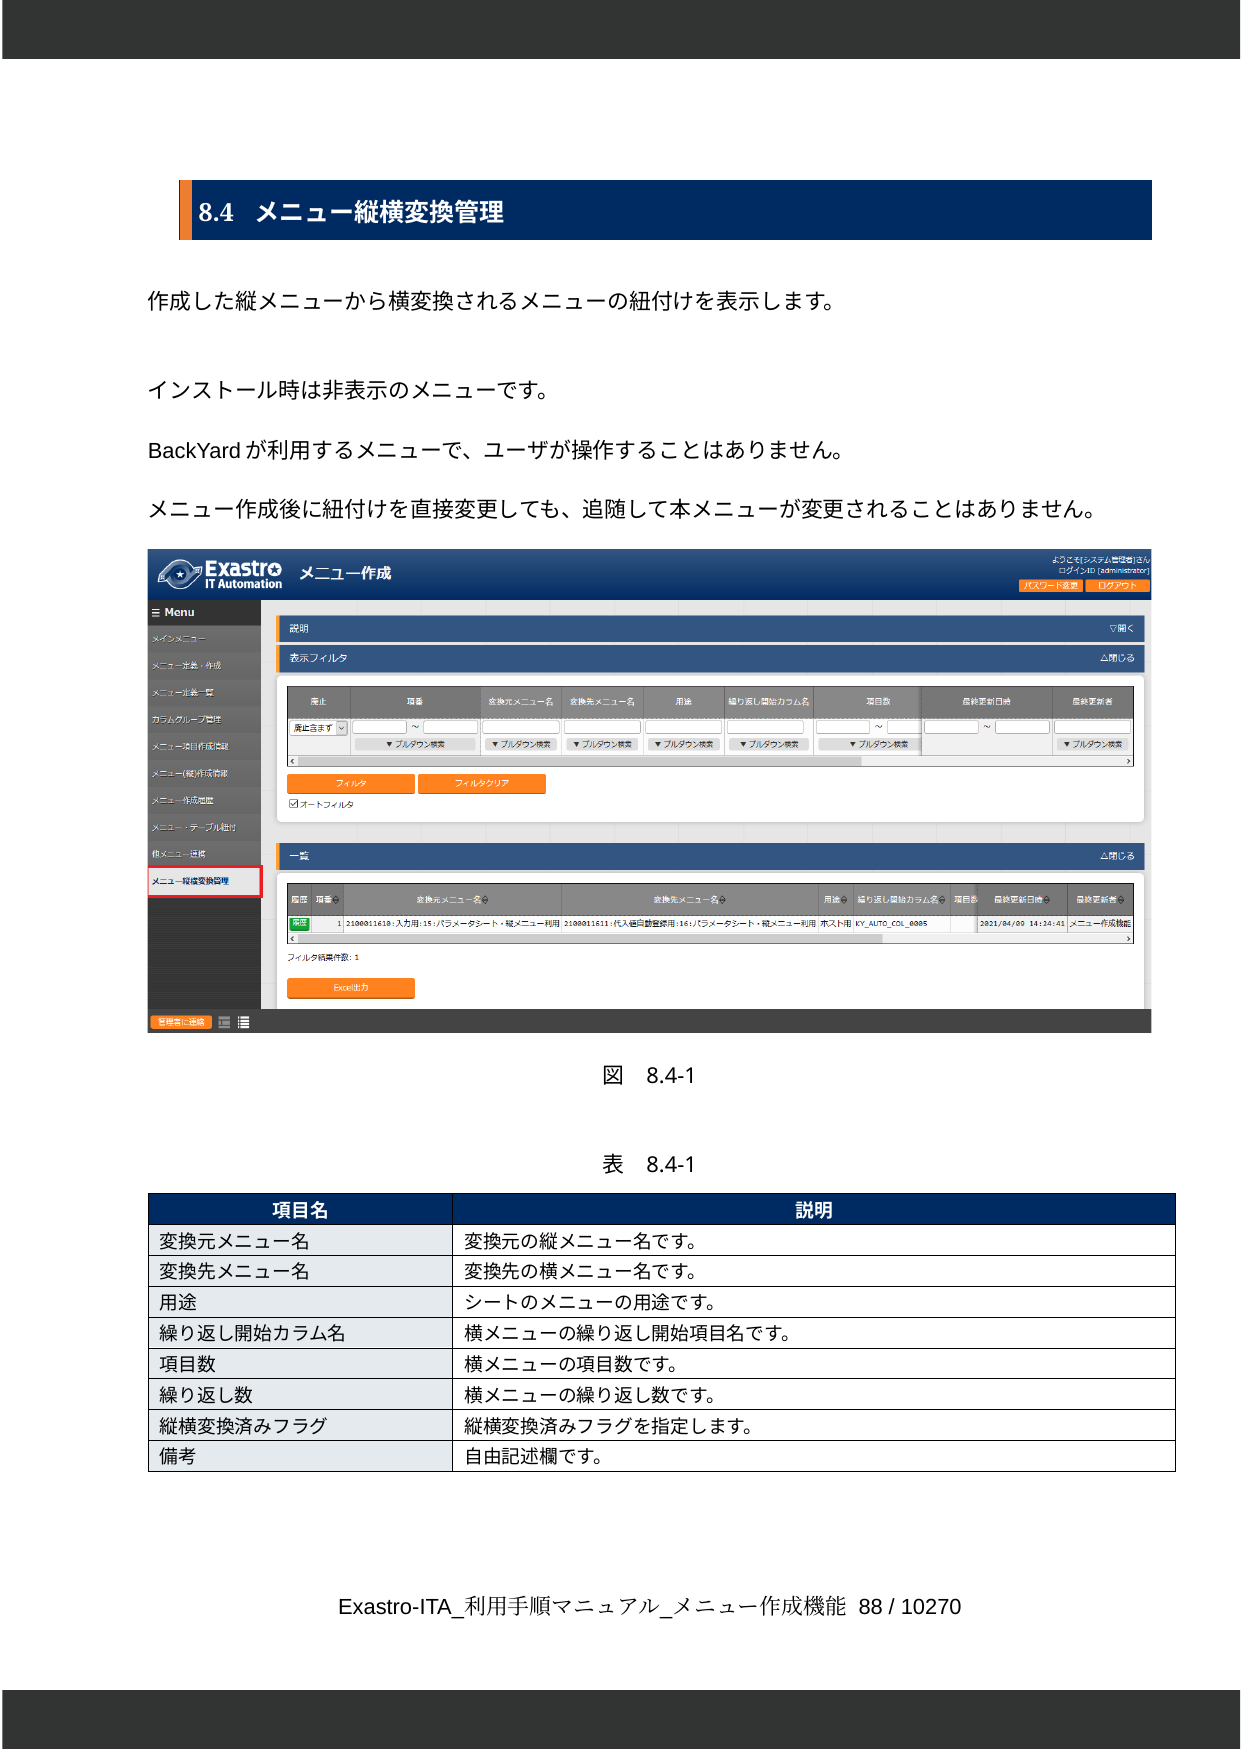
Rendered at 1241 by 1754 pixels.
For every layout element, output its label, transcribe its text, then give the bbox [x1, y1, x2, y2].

table_header 説明 [453, 1194, 1175, 1224]
text メニュー作成後に紐付けを直接変更しても、追随して本メニューが変更されることはありません。 [148, 478, 1152, 538]
table_cell 横メニューの繰り返し開始項目名です。 [453, 1318, 1175, 1347]
picture [2, 0, 1241, 59]
table_cell 変換先の横メニュー名です。 [453, 1256, 1175, 1286]
text 作成した縦メニューから横変換されるメニューの紐付けを表示します。 [148, 270, 1152, 329]
text 表 8.4-1 [148, 1134, 1152, 1193]
table_cell 横メニューの項目数です。 [453, 1349, 1175, 1378]
text 図 8.4-1 [148, 1044, 1152, 1104]
table_cell 備考 [149, 1441, 452, 1471]
text インストール時は非表示のメニューです。 [148, 359, 1152, 419]
table_cell 横メニューの繰り返し数です。 [453, 1379, 1175, 1409]
table_cell シートのメニューの用途です。 [453, 1287, 1175, 1317]
table_cell 用途 [149, 1287, 452, 1317]
table_cell 自由記述欄です。 [453, 1441, 1175, 1471]
table_cell 繰り返し数 [149, 1379, 452, 1409]
table_header 項目名 [149, 1194, 452, 1224]
table_cell 項目数 [149, 1349, 452, 1378]
table_cell 変換元メニュー名 [149, 1225, 452, 1255]
picture [2, 1690, 1241, 1749]
table_cell 縦横変換済みフラグ [149, 1410, 452, 1440]
table_cell 変換元の縦メニュー名です。 [453, 1225, 1175, 1255]
table_cell 縦横変換済みフラグを指定します。 [453, 1410, 1175, 1440]
subtitle メニュー縦横変換管理 [192, 180, 1152, 240]
text BackYardが利用するメニューで、ユーザが操作することはありません。 [148, 419, 1152, 478]
picture [147, 549, 1152, 1033]
table_cell 繰り返し開始カラム名 [149, 1318, 452, 1347]
table_cell 変換先メニュー名 [149, 1256, 452, 1286]
